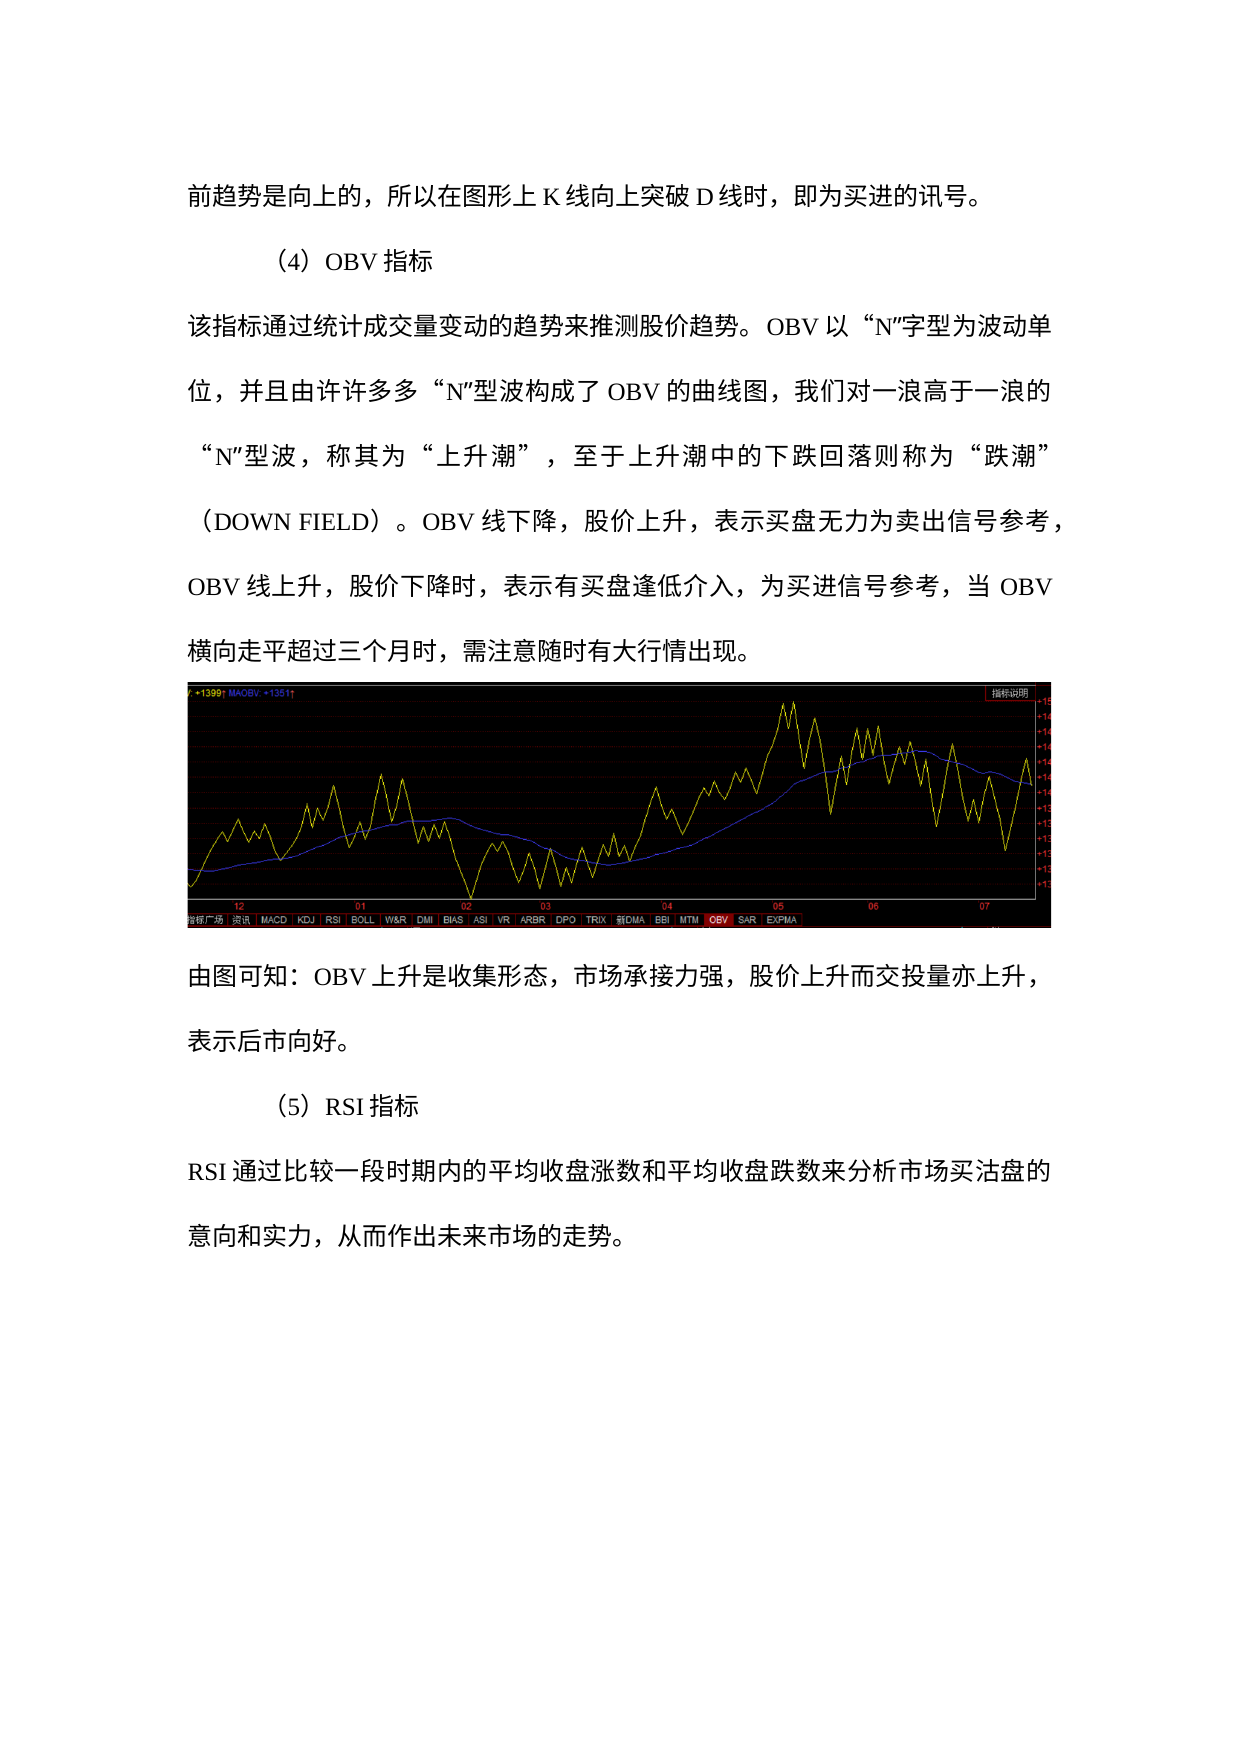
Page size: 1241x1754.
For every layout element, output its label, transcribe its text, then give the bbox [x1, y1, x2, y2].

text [187, 162, 1053, 227]
text （5）RSI指标 [187, 1072, 1053, 1137]
text 由图可知：OBV上升是收集形态，市场承接力强，股价上升而交投量亦上升，表示后市向好。 [187, 942, 1053, 1072]
picture [187, 682, 1052, 928]
text 该指标通过统计成交量变动的趋势来推测股价趋势。OBV以“N”字型为波动单位，并且由许许多多“N”型波构成了OBV的曲线图，我们对一浪高于一浪的“N”型波，称其为“上升潮”，至于上升潮中的下跌回落则称为“跌潮”（DOWN FIELD）。OBV线下降，股价上升，表示买盘无力为卖出信号参考，OBV线上升，股价下降时，表示有买盘逢低介入，为买进信号参考，当OBV横向走平超过三个月时，需注意随时有大行情出现。 [187, 292, 1053, 682]
text RSI通过比较一段时期内的平均收盘涨数和平均收盘跌数来分析市场买沽盘的意向和实力，从而作出未来市场的走势。 [187, 1137, 1053, 1267]
text （4）OBV指标 [187, 227, 1053, 292]
